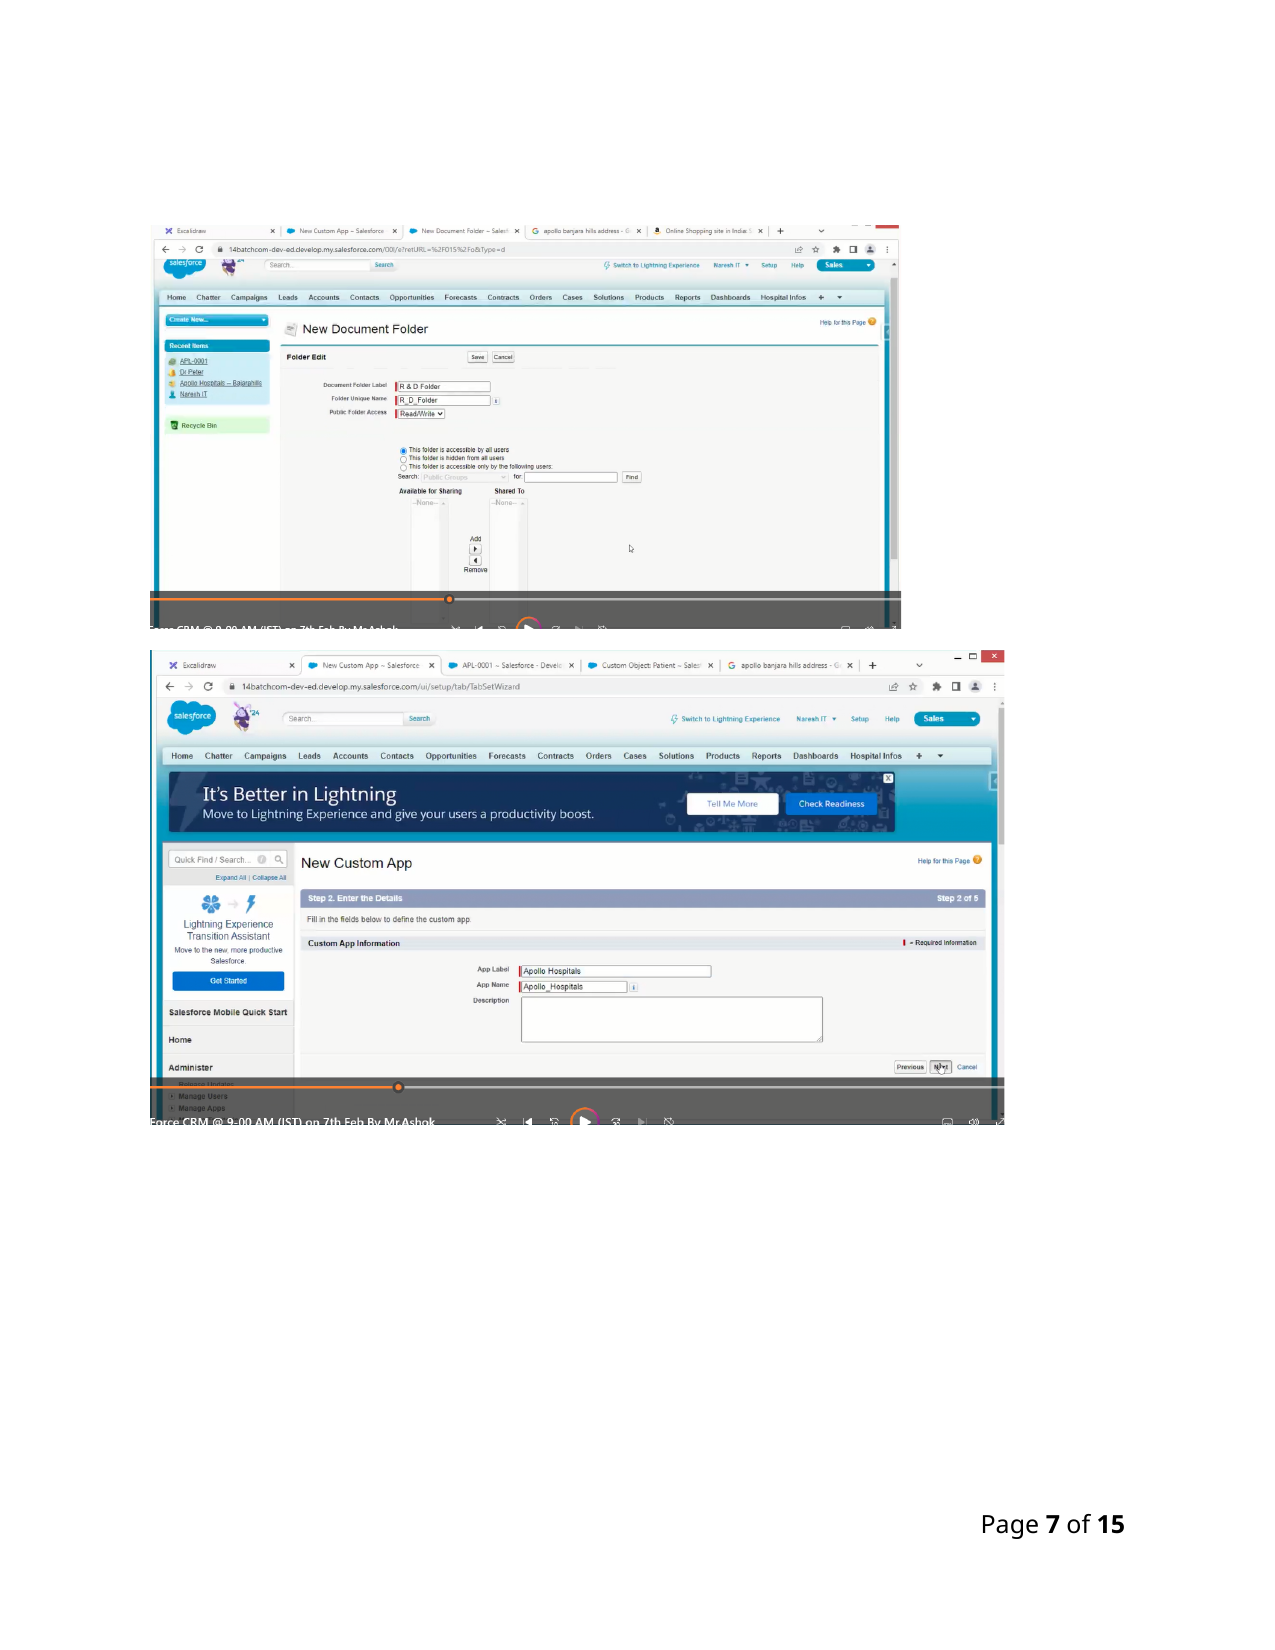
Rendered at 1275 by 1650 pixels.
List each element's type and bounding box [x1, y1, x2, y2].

picture [150, 650, 1005, 1125]
picture [150, 225, 902, 629]
